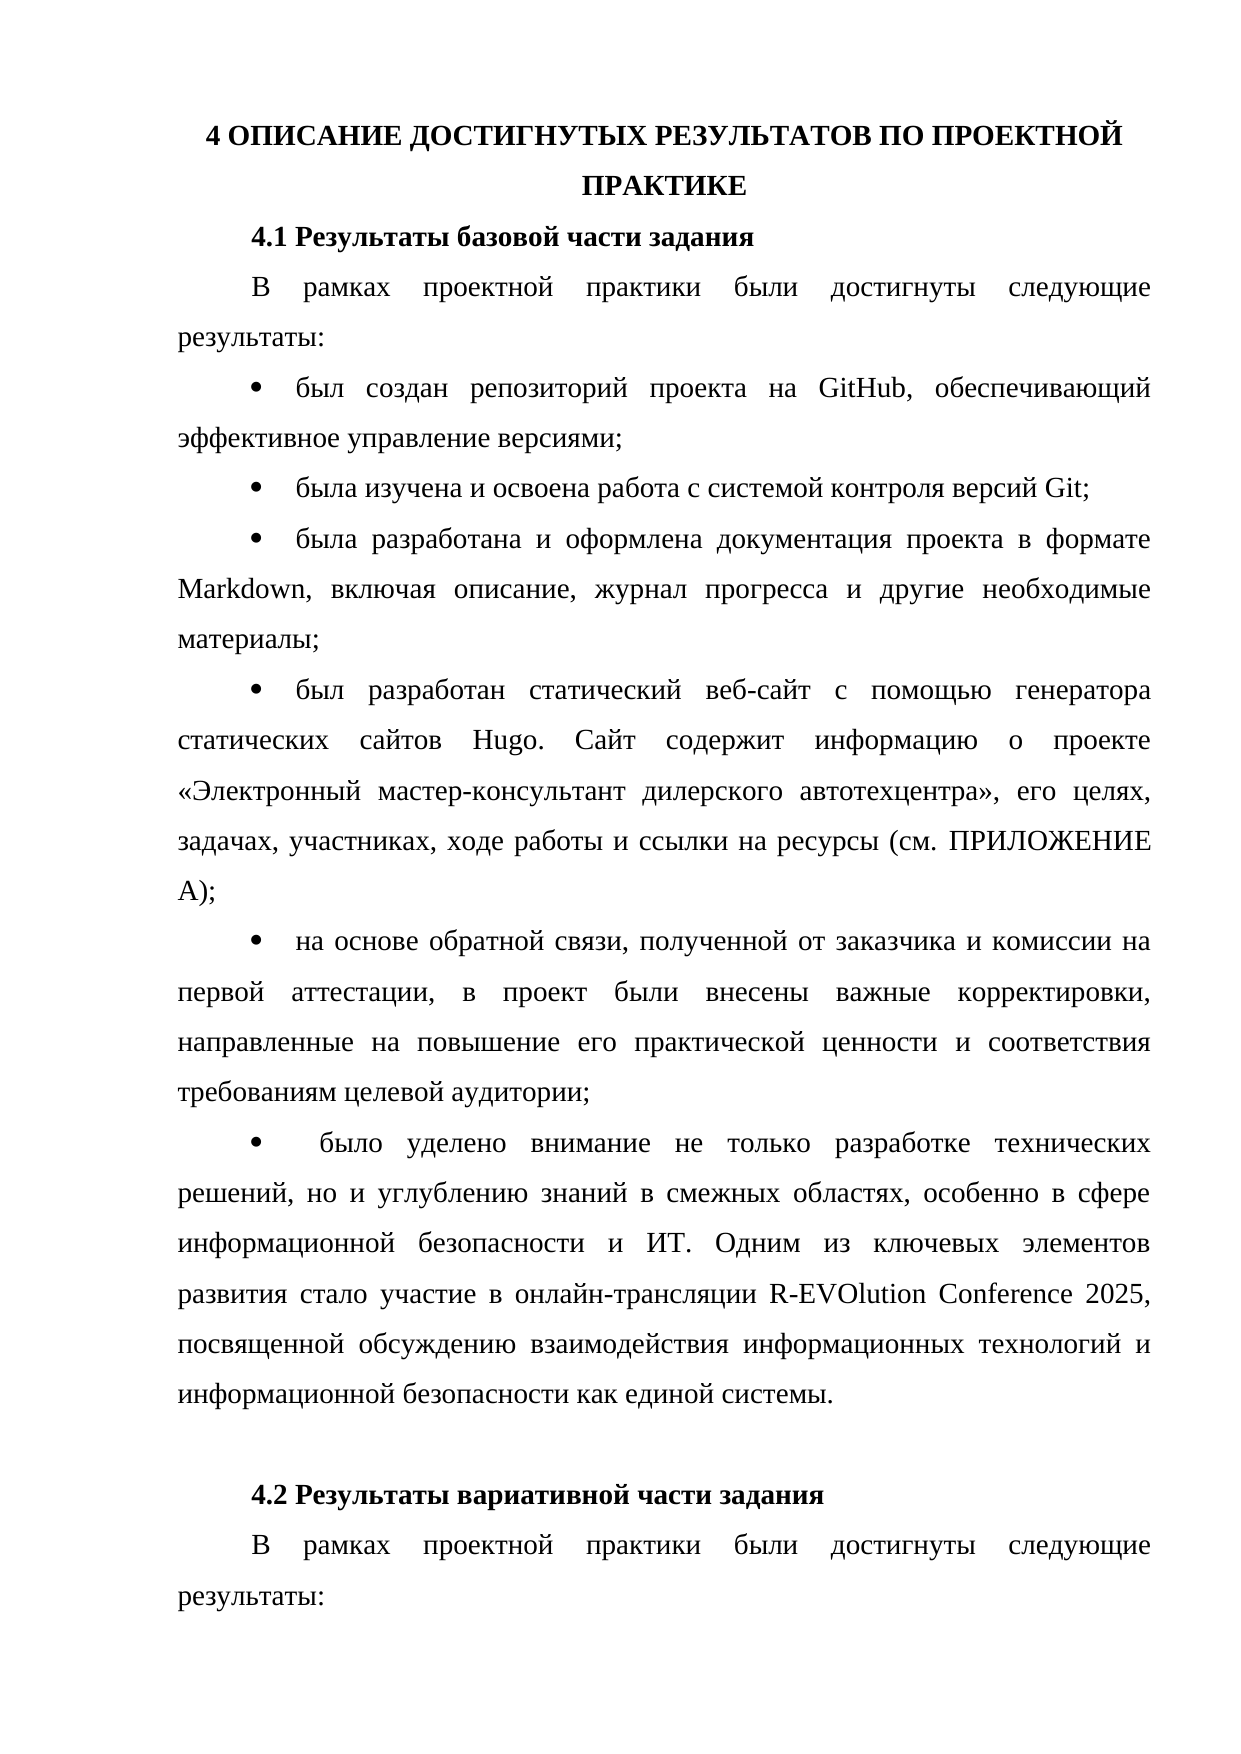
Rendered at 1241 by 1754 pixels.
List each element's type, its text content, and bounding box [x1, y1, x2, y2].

list был разработан статический веб-сайт с помощью генератора статических сайтов Hugo. Сайт содержит информацию о проекте «Электронный мастер-консультант дилерского автотехцентра», его целях, задачах, участниках, ходе работы и ссылки на ресурсы (см. Приложение А); [177, 672, 1152, 907]
text В рамках проектной практики были достигнуты следующие результаты: [177, 269, 1152, 353]
list было уделено внимание не только разработке технических решений, но и углублению знаний в смежных областях, особенно в сфере информационной безопасности и ИТ. Одним из ключевых элементов развития стало участие в онлайн-трансляции R-EVOlution Conference 2025, посвященной обсуждению взаимодействия информационных технологий и информационной безопасности как единой системы. [177, 1125, 1152, 1410]
subtitle 4 ОПИСАНИЕ ДОСТИГНУТЫХ РЕЗУЛЬТАТОВ ПО ПРОЕКТНОЙ ПРАКТИКЕ [177, 118, 1152, 202]
list была изучена и освоена работа с системой контроля версий Git; [177, 470, 1152, 504]
list был создан репозиторий проекта на GitHub, обеспечивающий эффективное управление версиями; [177, 370, 1152, 454]
subtitle 4.1 Результаты базовой части задания [177, 219, 1152, 252]
text В рамках проектной практики были достигнуты следующие результаты: [177, 1527, 1152, 1611]
list была разработана и оформлена документация проекта в формате Markdown, включая описание, журнал прогресса и другие необходимые материалы; [177, 521, 1152, 655]
subtitle 4.2 Результаты вариативной части задания [177, 1477, 1152, 1511]
list на основе обратной связи, полученной от заказчика и комиссии на первой аттестации, в проект были внесены важные корректировки, направленные на повышение его практической ценности и соответствия требованиям целевой аудитории; [177, 923, 1152, 1108]
